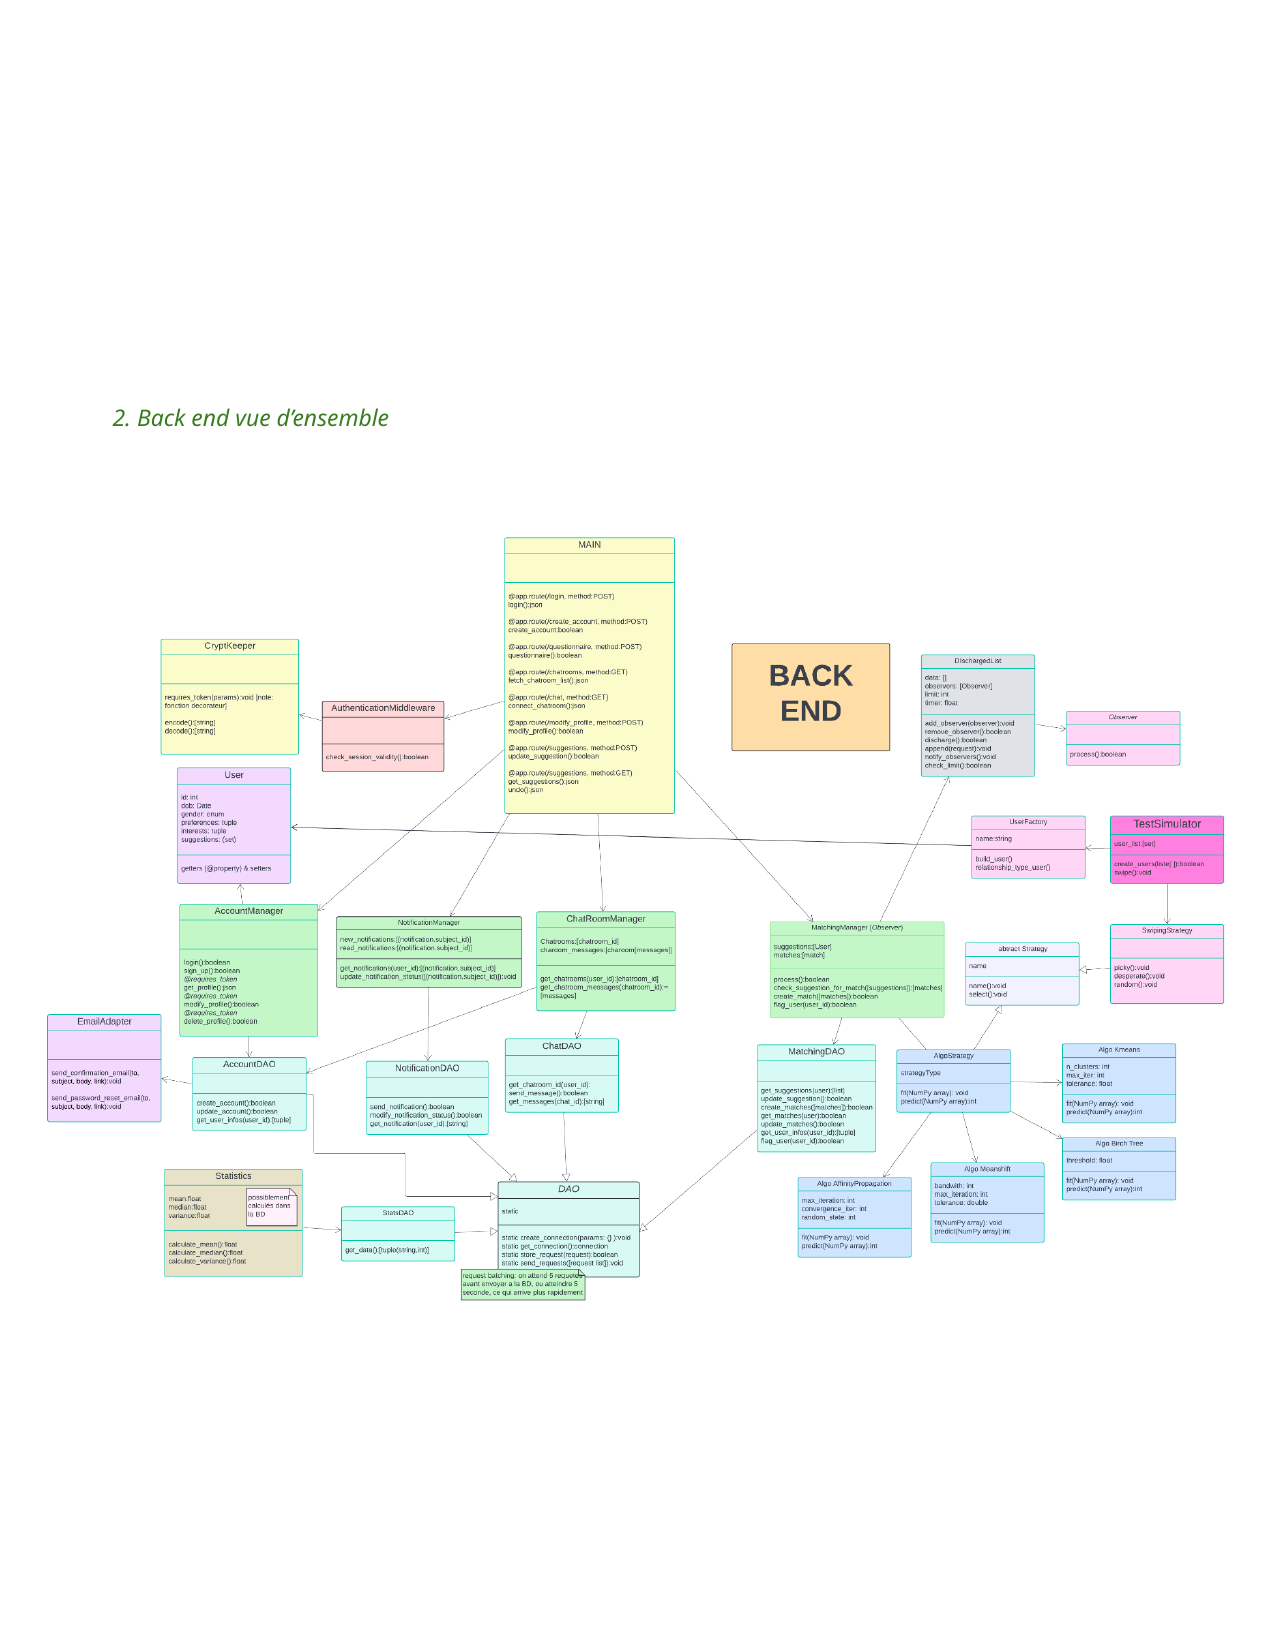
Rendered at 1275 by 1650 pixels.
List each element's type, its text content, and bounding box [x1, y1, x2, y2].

picture [19, 481, 1268, 1349]
subtitle 2. Back end vue d’ensemble [112, 402, 1162, 433]
